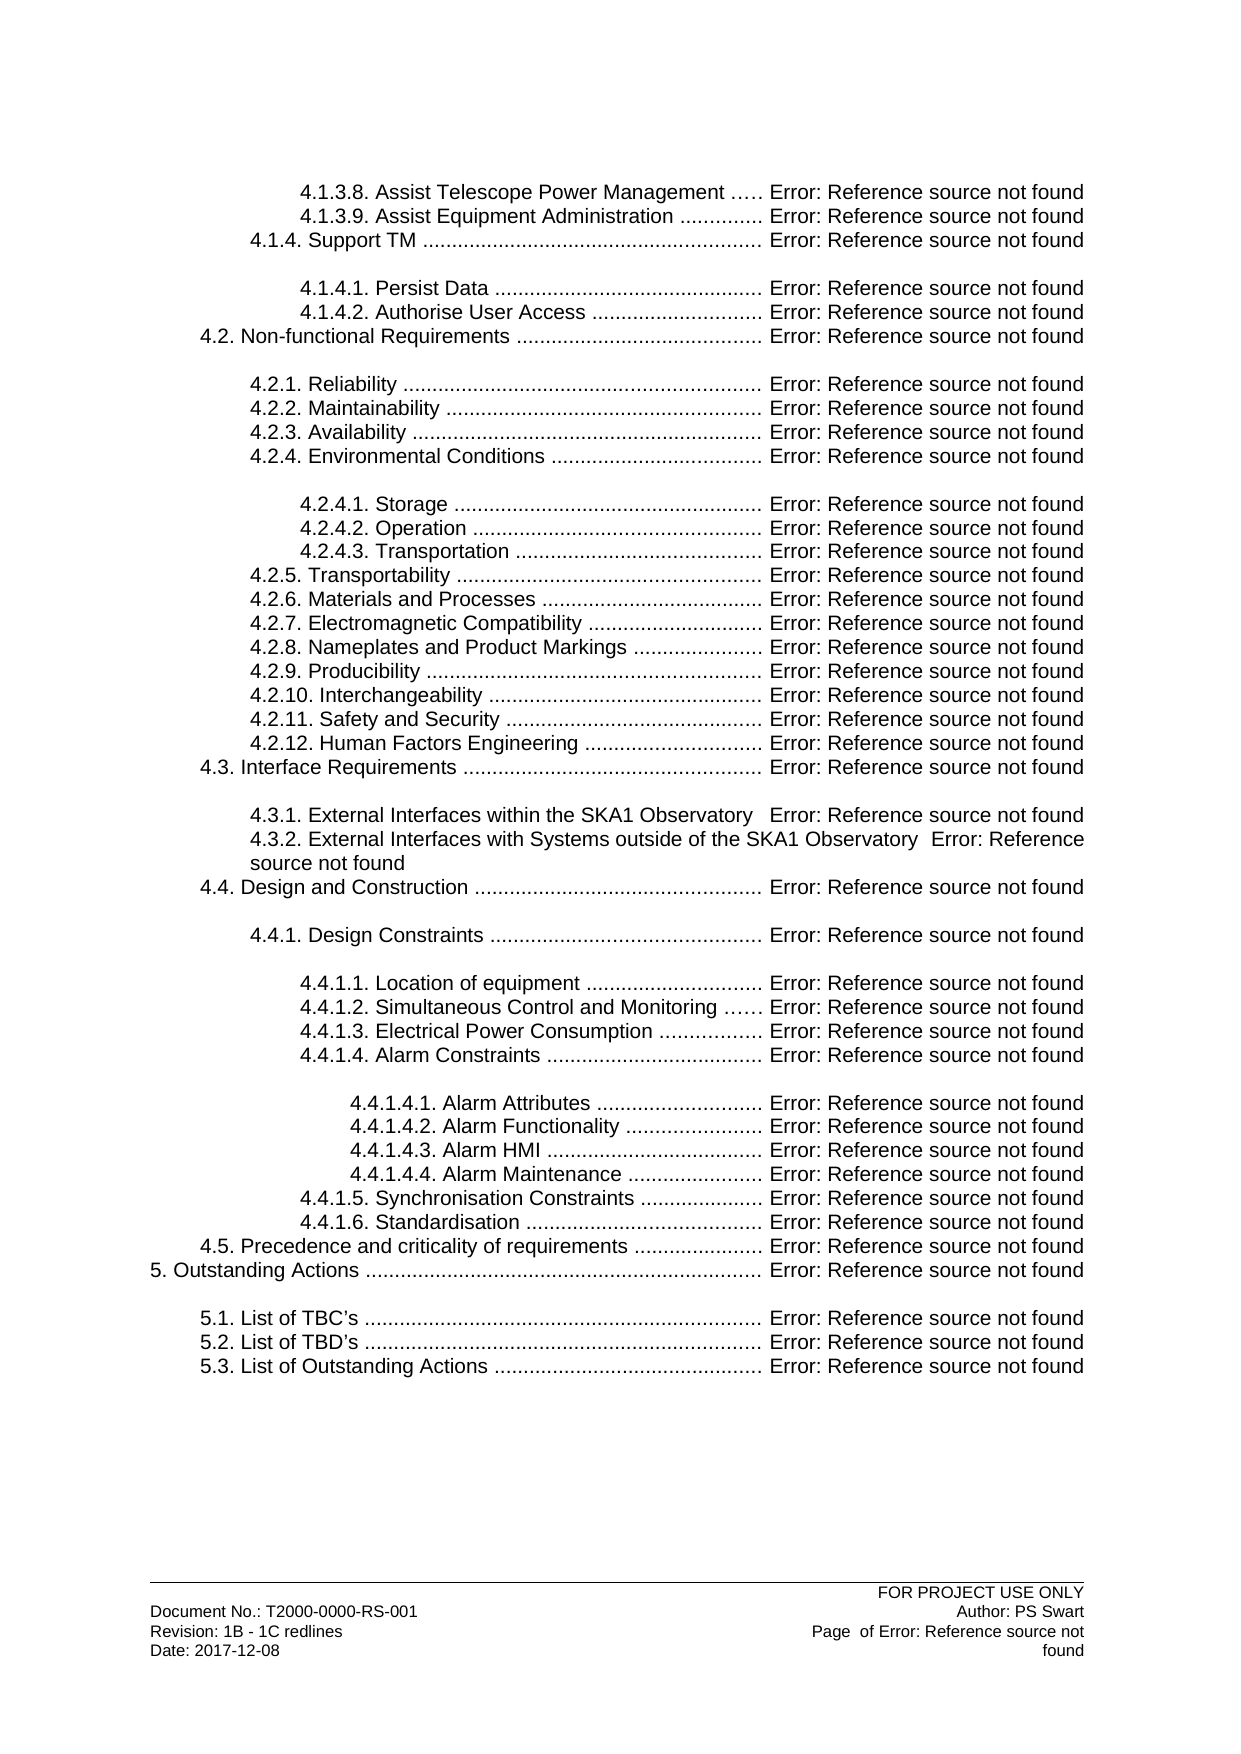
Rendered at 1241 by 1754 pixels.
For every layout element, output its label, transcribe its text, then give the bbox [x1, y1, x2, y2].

text 4.2. Non-functional Requirements # [200, 324, 1040, 348]
text 5.2. List of TBD’s # [200, 1330, 1040, 1354]
text 4.2.11. Safety and Security # [250, 707, 1040, 731]
text 4.4.1.2. Simultaneous Control and Monitoring # [300, 994, 1040, 1018]
text 4.1.4.2. Authorise User Access # [300, 300, 1040, 324]
text 4.4.1. Design Constraints # [250, 923, 1040, 947]
text 4.3.2. External Interfaces with Systems outside of the SKA1 Observatory # [250, 827, 1040, 875]
text 4.4. Design and Construction # [200, 875, 1040, 899]
text 4.1.3.9. Assist Equipment Administration # [300, 204, 1040, 228]
text 4.4.1.4. Alarm Constraints # [300, 1042, 1040, 1066]
text 4.4.1.4.4. Alarm Maintenance # [350, 1162, 1040, 1186]
text 4.3.1. External Interfaces within the SKA1 Observatory # [250, 803, 1040, 827]
text 5.1. List of TBC’s # [200, 1306, 1040, 1330]
text 4.2.8. Nameplates and Product Markings # [250, 635, 1040, 659]
text 5.3. List of Outstanding Actions # [200, 1354, 1040, 1378]
text 5. Outstanding Actions # [150, 1258, 1040, 1282]
text 4.4.1.3. Electrical Power Consumption # [300, 1018, 1040, 1042]
text 4.4.1.4.3. Alarm HMI # [350, 1138, 1040, 1162]
text 4.1.4.1. Persist Data # [300, 276, 1040, 300]
text 4.2.4. Environmental Conditions # [250, 443, 1040, 467]
text 4.5. Precedence and criticality of requirements # [200, 1234, 1040, 1258]
text 4.1.3.8. Assist Telescope Power Management # [300, 180, 1040, 204]
text 4.2.4.2. Operation # [300, 515, 1040, 539]
text 4.2.1. Reliability # [250, 372, 1040, 396]
text 4.2.3. Availability # [250, 419, 1040, 443]
text 4.3. Interface Requirements # [200, 755, 1040, 779]
text 4.4.1.4.2. Alarm Functionality # [350, 1114, 1040, 1138]
text 4.4.1.4.1. Alarm Attributes # [350, 1090, 1040, 1114]
text 4.2.9. Producibility # [250, 659, 1040, 683]
text 4.2.2. Maintainability # [250, 396, 1040, 419]
text 4.2.4.1. Storage # [300, 491, 1040, 515]
text 4.2.10. Interchangeability # [250, 683, 1040, 707]
text 4.2.4.3. Transportation # [300, 539, 1040, 563]
text 4.4.1.1. Location of equipment # [300, 971, 1040, 994]
text 4.4.1.6. Standardisation # [300, 1210, 1040, 1234]
text 4.2.7. Electromagnetic Compatibility # [250, 611, 1040, 635]
text 4.2.6. Materials and Processes # [250, 587, 1040, 611]
text 4.2.12. Human Factors Engineering # [250, 731, 1040, 755]
text 4.4.1.5. Synchronisation Constraints # [300, 1186, 1040, 1210]
text 4.1.4. Support TM # [250, 228, 1040, 252]
text 4.2.5. Transportability # [250, 563, 1040, 587]
